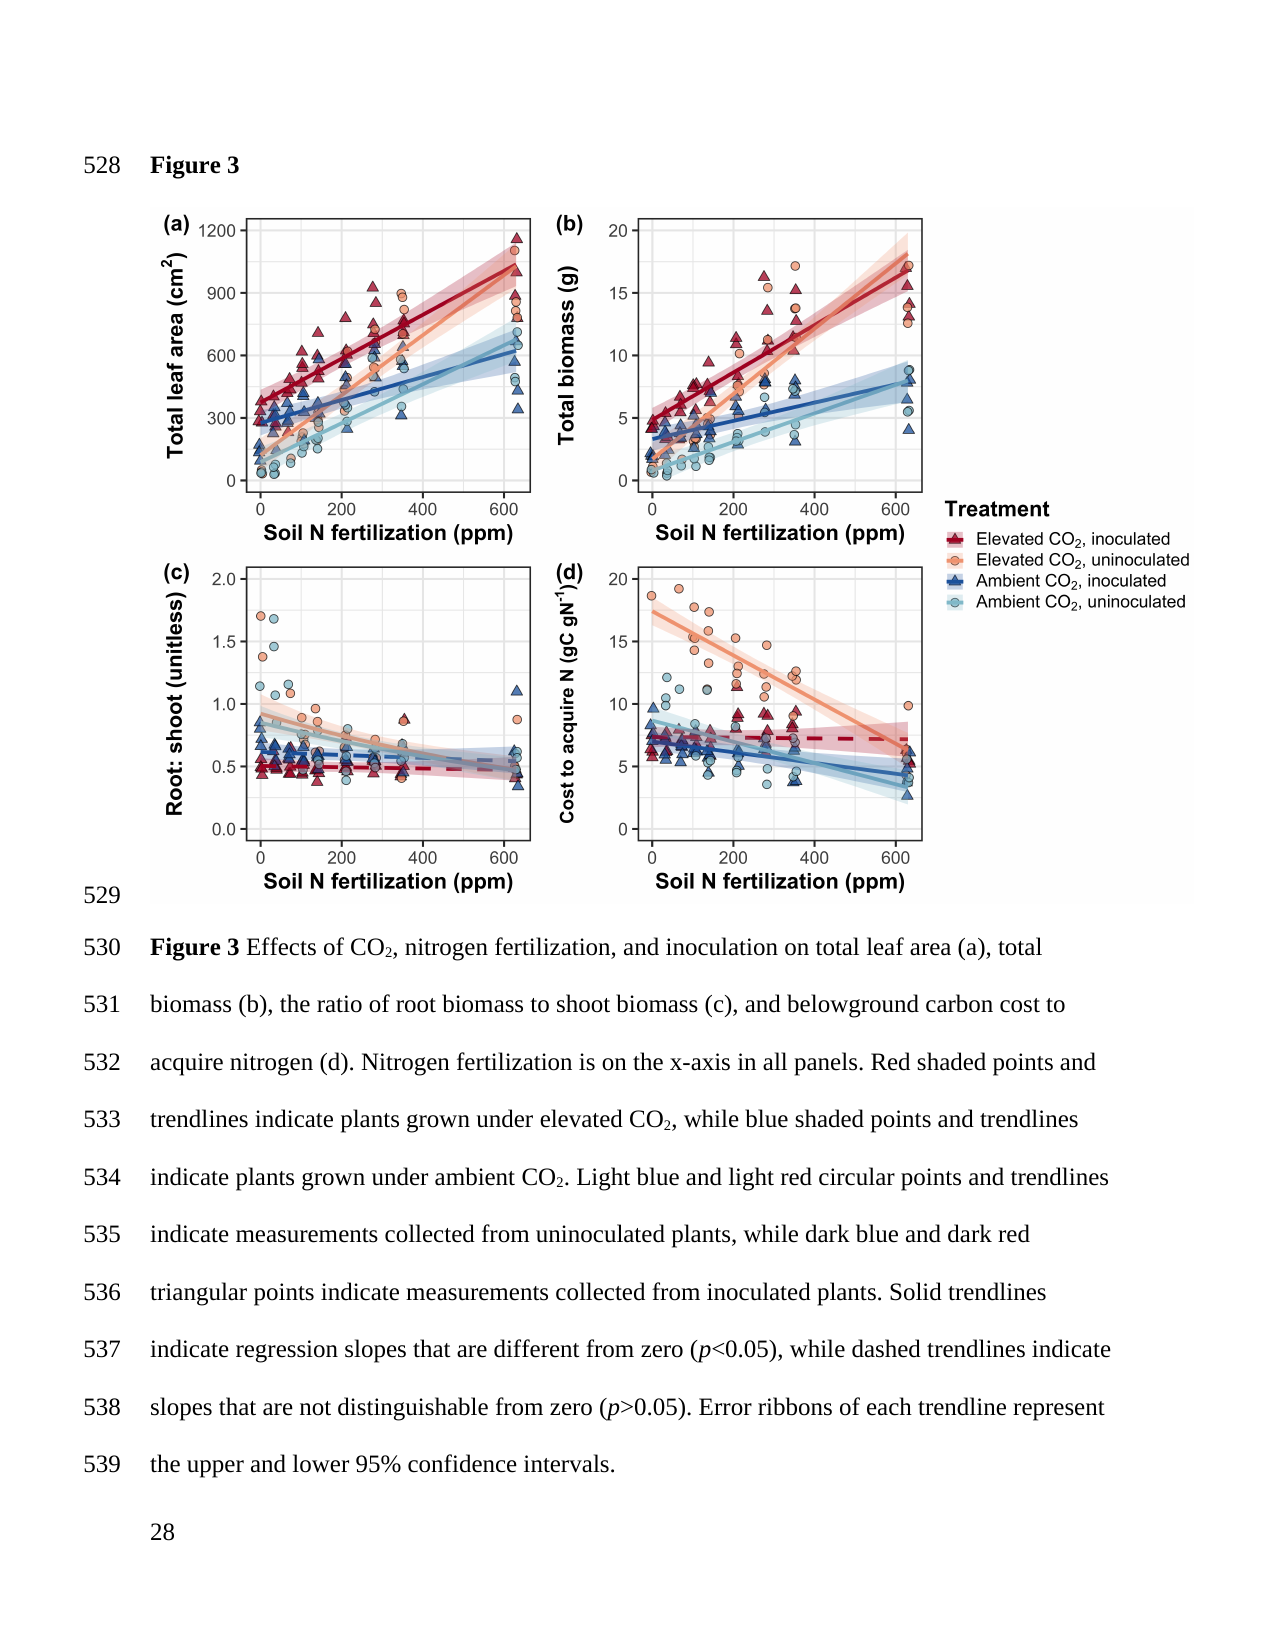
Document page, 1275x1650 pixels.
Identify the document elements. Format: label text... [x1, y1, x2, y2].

picture [150, 207, 1194, 904]
text Figure 3 [150, 150, 1125, 179]
text Figure 3 Effects of CO2, nitrogen fertilization, and inoculation on total leaf area (a), total biomass (b), the ratio of root biomass to shoot biomass (c), and belowground carbon cost to acquire nitrogen (d). Nitrogen fertilization is on the x-axis in all panels. Red shaded points and trendlines indicate plants grown under elevated CO2, while blue shaded points and trendlines indicate plants grown under ambient CO2. Light blue and light red circular points and trendlines indicate measurements collected from uninoculated plants, while dark blue and dark red triangular points indicate measurements collected from inoculated plants. Solid trendlines indicate regression slopes that are different from zero (p<0.05), while dashed trendlines indicate slopes that are not distinguishable from zero (p>0.05). Error ribbons of each trendline represent the upper and lower 95% confidence intervals. [150, 932, 1125, 1478]
